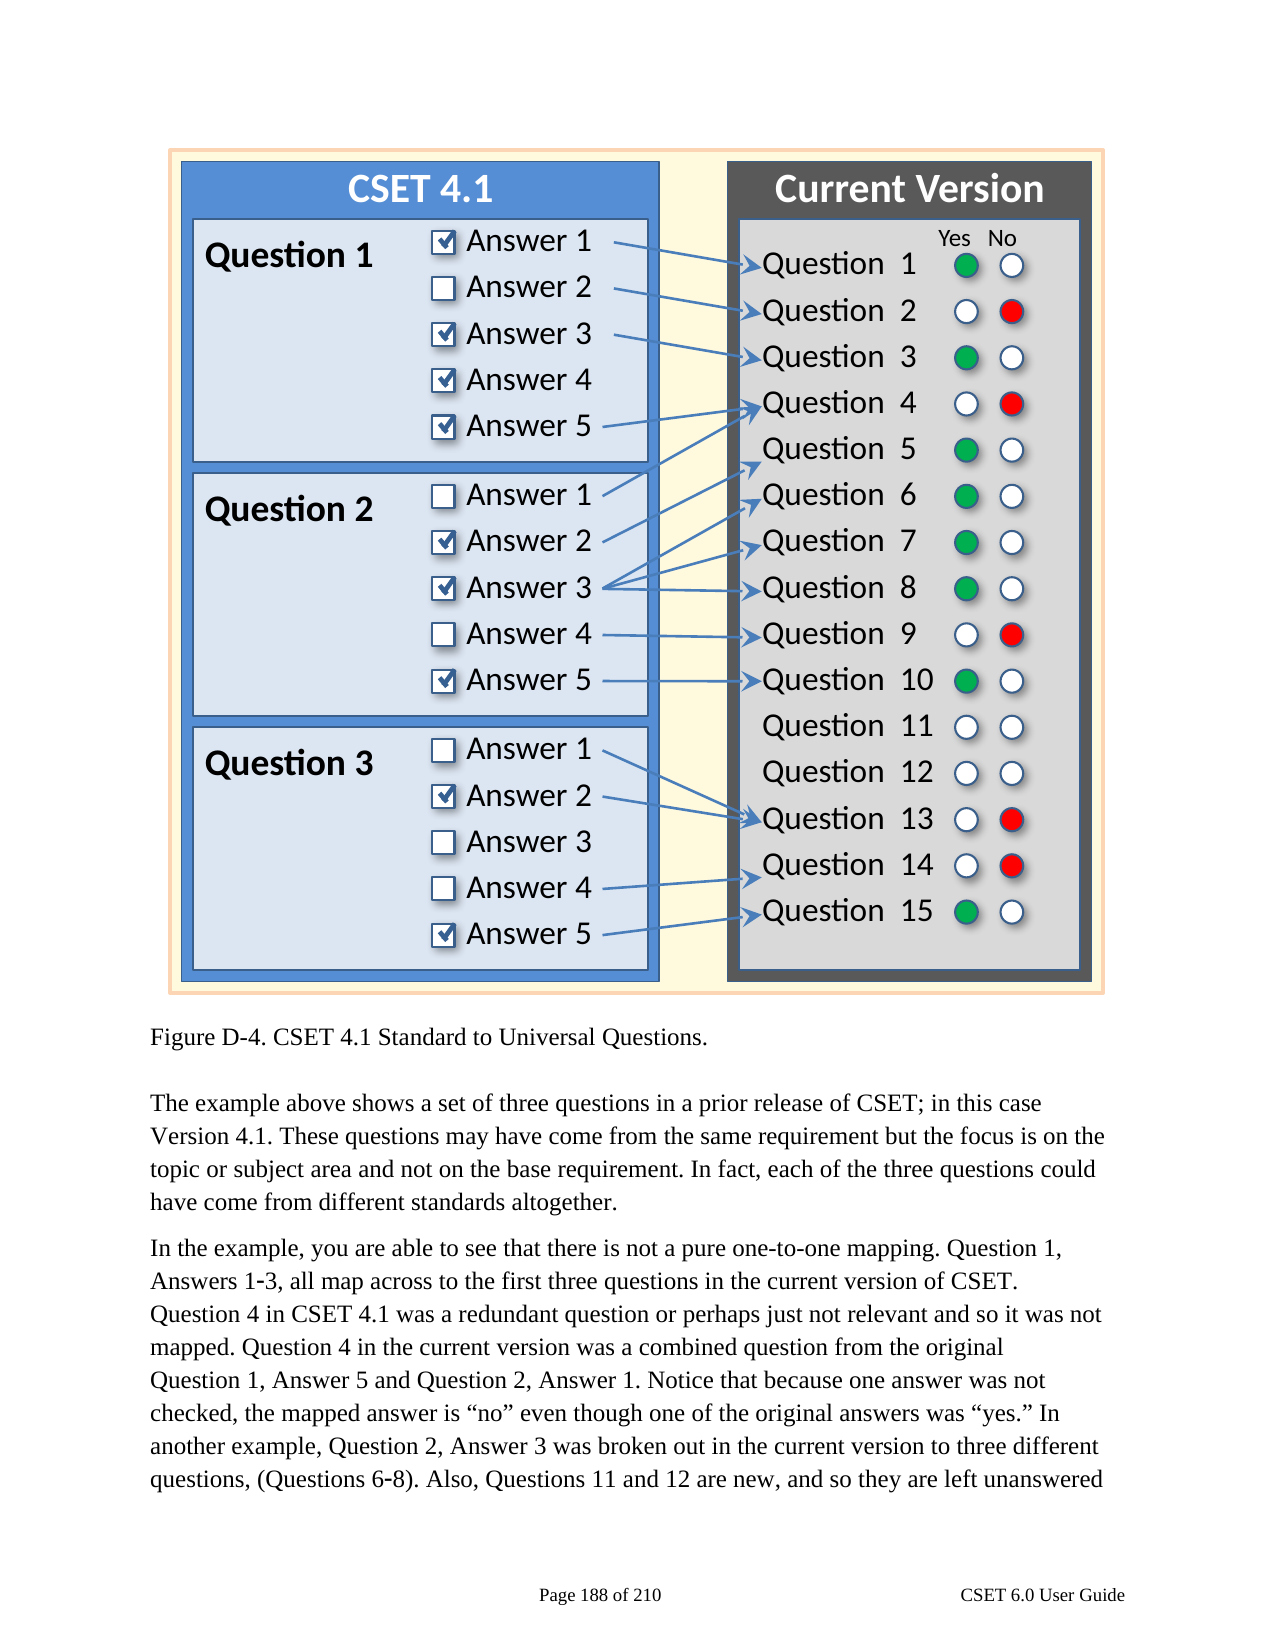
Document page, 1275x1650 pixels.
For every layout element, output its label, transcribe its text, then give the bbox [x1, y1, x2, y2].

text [150, 1233, 1125, 1493]
text Figure D-4. CSET 4.1 Standard to Universal Questions. [150, 1022, 1125, 1051]
text The example above shows a set of three questions in a prior release of CSET; in this case Version 4.1. These questions may have come from the same requirement but the focus is on the topic or subject area and not on the base requirement. In fact, each of the three questions could have come from different standards altogether. [150, 1088, 1125, 1216]
